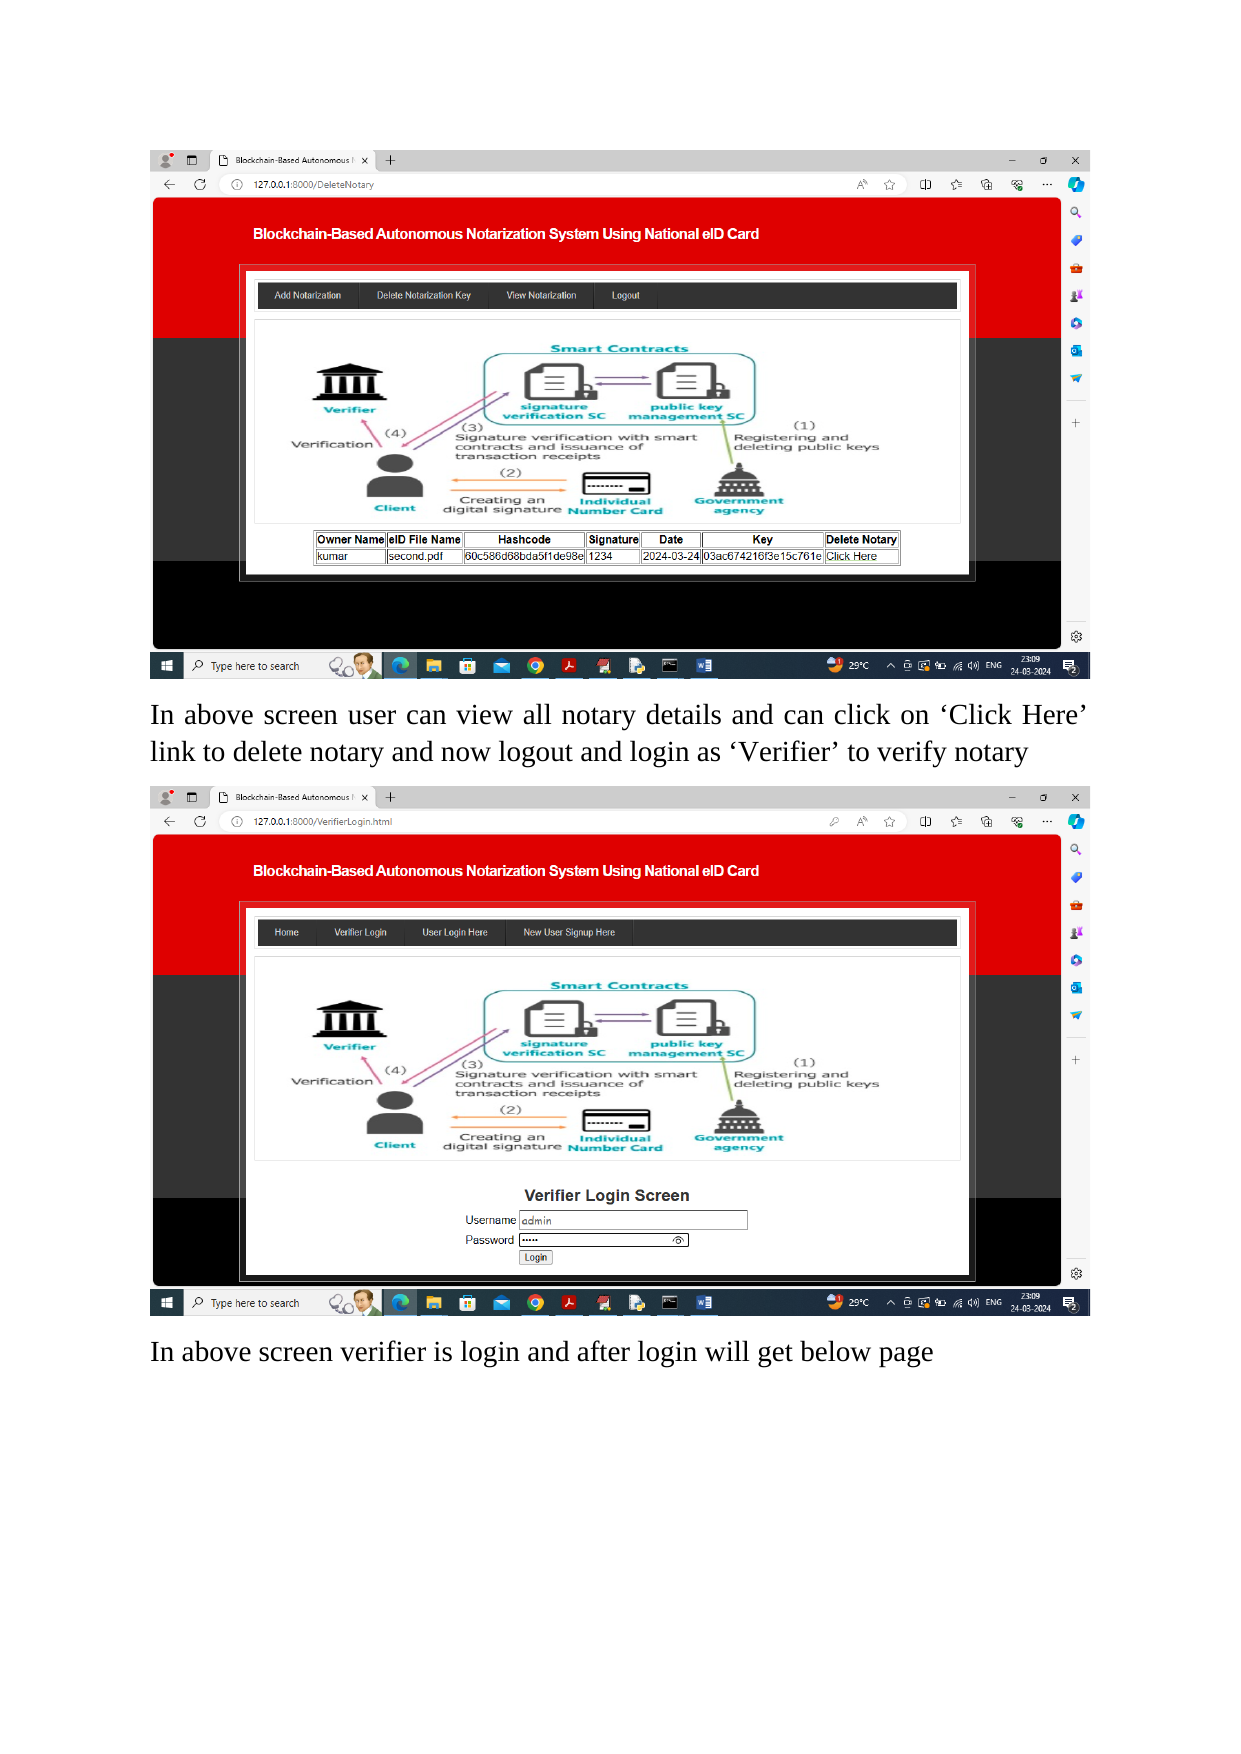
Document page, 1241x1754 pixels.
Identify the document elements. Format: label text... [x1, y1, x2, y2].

text In above screen user can view all notary details and can click on ‘Click Here’ link to delete notary and now logout and login as ‘Verifier’ to verify notary [150, 697, 1090, 767]
picture [150, 786, 1091, 1316]
picture [150, 150, 1091, 679]
text In above screen verifier is login and after login will get below page [150, 1334, 1090, 1367]
